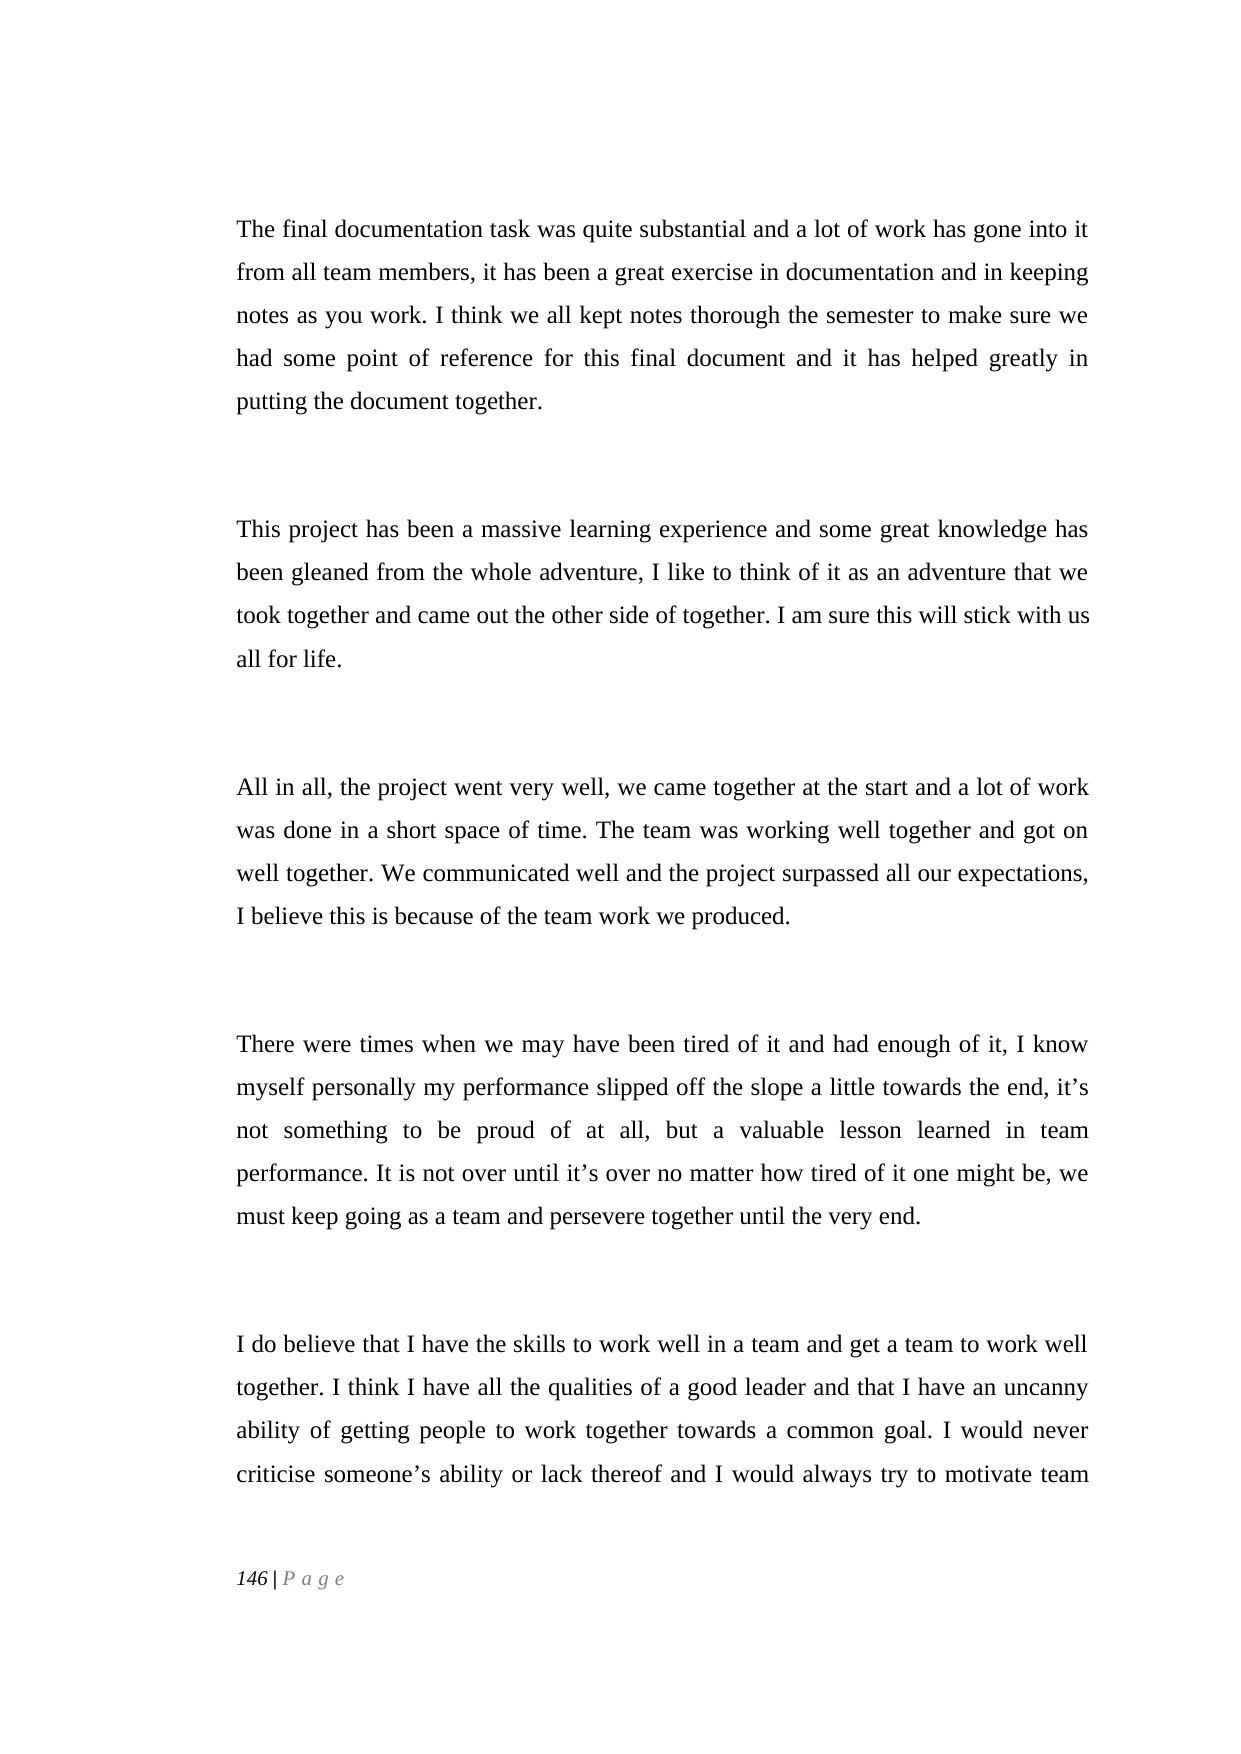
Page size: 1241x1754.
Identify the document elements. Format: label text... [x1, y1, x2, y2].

text This project has been a massive learning experience and some great knowledge has been gleaned from the whole adventure, I like to think of it as an adventure that we took together and came out the other side of together. I am sure this will stick with us all for life. [236, 514, 1090, 672]
text All in all, the project went very well, we came together at the start and a lot of work was done in a short space of time. The team was working well together and got on well together. We communicated well and the project surpassed all our expectations, I believe this is because of the team work we produced. [236, 772, 1090, 930]
text There were times when we may have been tired of it and had enough of it, I know myself personally my performance slipped off the slope a little towards the end, it’s not something to be proud of at all, but a valuable lesson learned in team performance. It is not over until it’s over no matter how tired of it one might be, we must keep going as a team and persevere together until the very end. [236, 1029, 1090, 1230]
text The final documentation task was quite substantial and a lot of work has gone into it from all team members, it has been a great exercise in documentation and in keeping notes as you work. I think we all kept notes thorough the semester to make sure we had some point of reference for this final document and it has helped greatly in putting the document together. [236, 214, 1090, 415]
